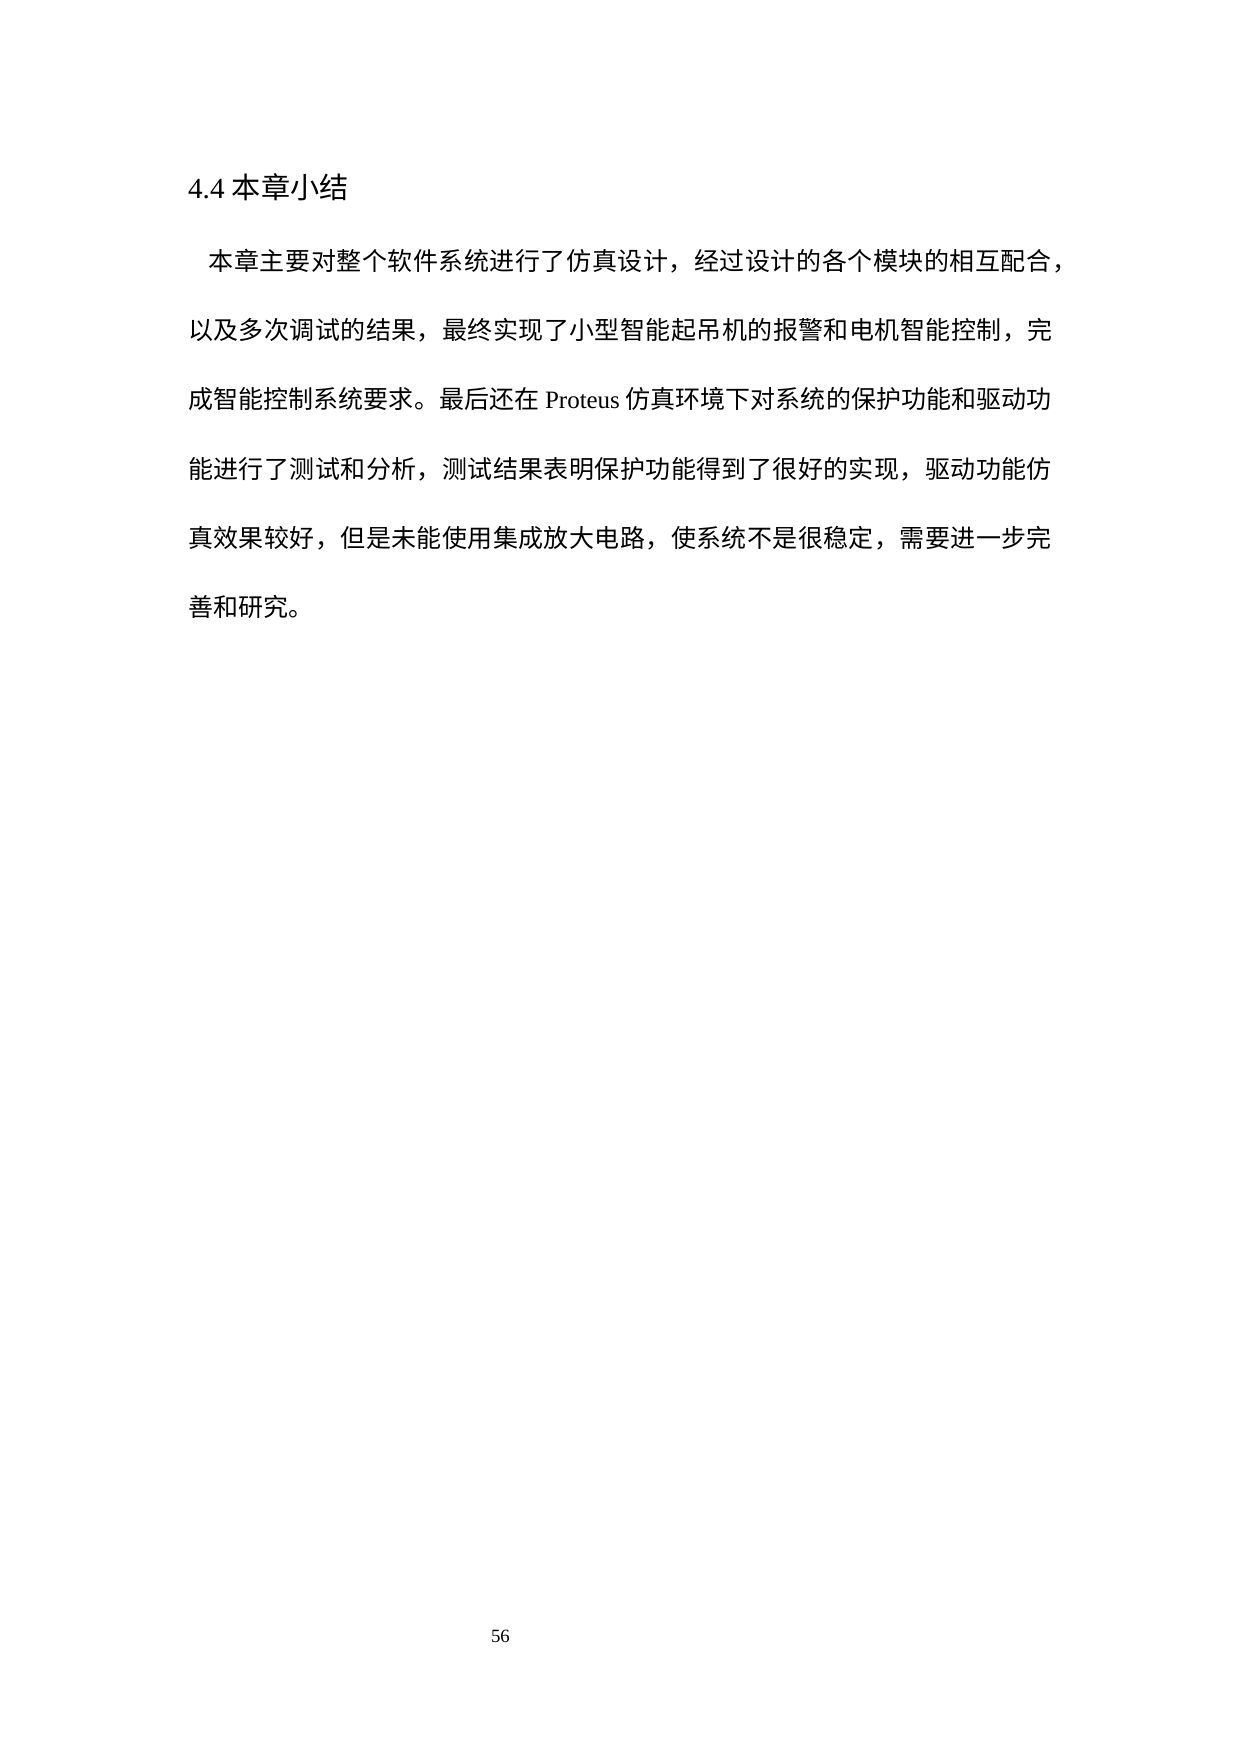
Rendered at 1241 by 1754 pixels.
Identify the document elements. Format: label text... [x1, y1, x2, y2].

text 本章小结 [188, 151, 1052, 220]
text 本章主要对整个软件系统进行了仿真设计，经过设计的各个模块的相互配合，以及多次调试的结果，最终实现了小型智能起吊机的报警和电机智能控制，完成智能控制系统要求。最后还在Proteus仿真环境下对系统的保护功能和驱动功能进行了测试和分析，测试结果表明保护功能得到了很好的实现，驱动功能仿真效果较好，但是未能使用集成放大电路，使系统不是很稳定，需要进一步完善和研究。 [188, 225, 1052, 640]
